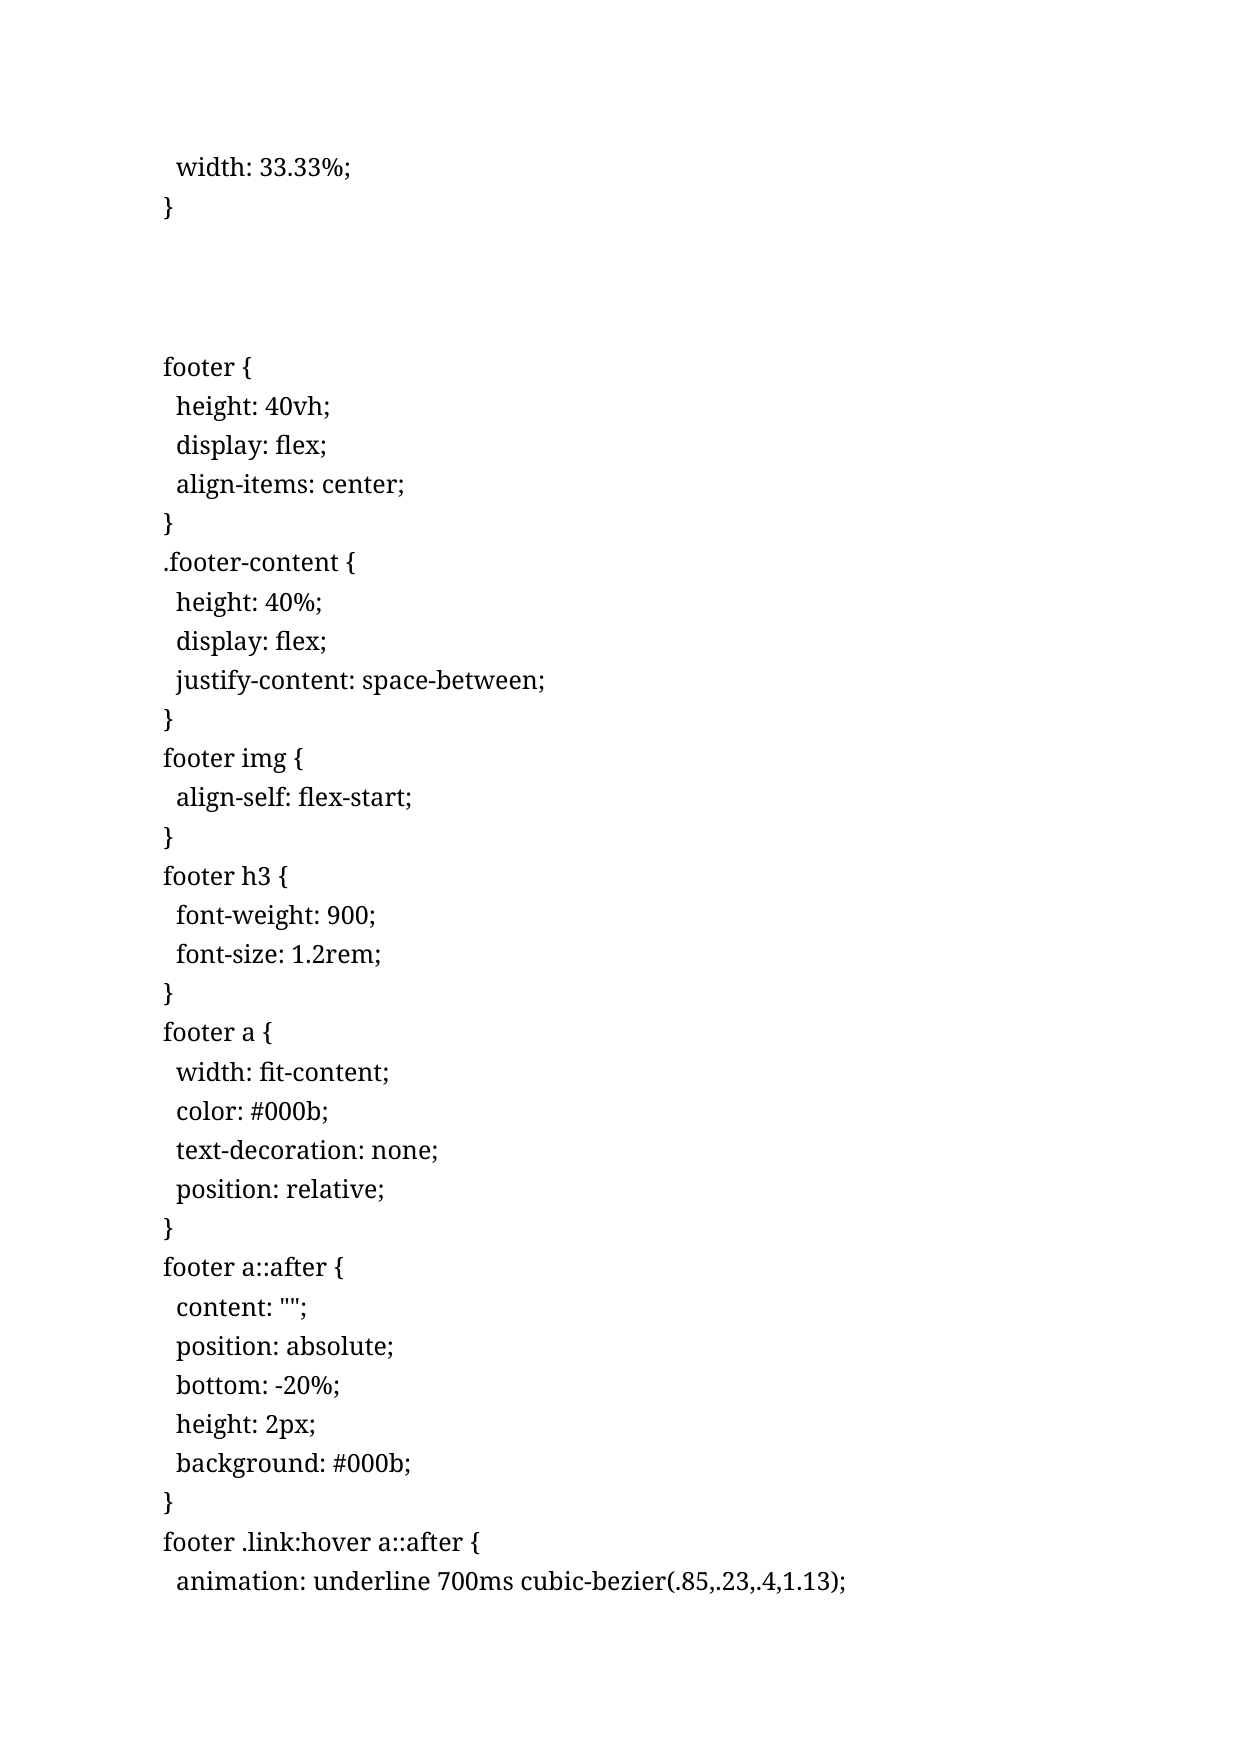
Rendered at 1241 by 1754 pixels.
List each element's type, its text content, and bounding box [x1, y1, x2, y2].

text color: #000b; [150, 1093, 1090, 1127]
text } [150, 1485, 1090, 1519]
text bottom: -20%; [150, 1367, 1090, 1402]
text height: 40%; [150, 584, 1090, 618]
text footer h3 { [150, 858, 1090, 892]
text width: 33.33%; [150, 150, 1090, 184]
text content: ""; [150, 1289, 1090, 1323]
text } [150, 1211, 1090, 1245]
text footer { [150, 349, 1090, 383]
text height: 40vh; [150, 388, 1090, 422]
text } [150, 702, 1090, 736]
text justify-content: space-between; [150, 662, 1090, 697]
text text-decoration: none; [150, 1132, 1090, 1167]
text } [150, 506, 1090, 540]
text } [150, 976, 1090, 1010]
text width: fit-content; [150, 1054, 1090, 1088]
text align-items: center; [150, 467, 1090, 501]
text footer a { [150, 1015, 1090, 1049]
text display: flex; [150, 623, 1090, 657]
text footer .link:hover a::after { [150, 1524, 1090, 1558]
text font-size: 1.2rem; [150, 937, 1090, 971]
text .footer-content { [150, 545, 1090, 579]
text } [150, 189, 1090, 223]
text height: 2px; [150, 1407, 1090, 1441]
text footer a::after { [150, 1250, 1090, 1284]
text footer img { [150, 741, 1090, 775]
text position: absolute; [150, 1328, 1090, 1362]
text } [150, 819, 1090, 853]
text position: relative; [150, 1172, 1090, 1206]
text font-weight: 900; [150, 897, 1090, 932]
text animation: underline 700ms cubic-bezier(.85,.23,.4,1.13); [150, 1563, 1090, 1597]
text display: flex; [150, 427, 1090, 462]
text background: #000b; [150, 1446, 1090, 1480]
text align-self: flex-start; [150, 780, 1090, 814]
